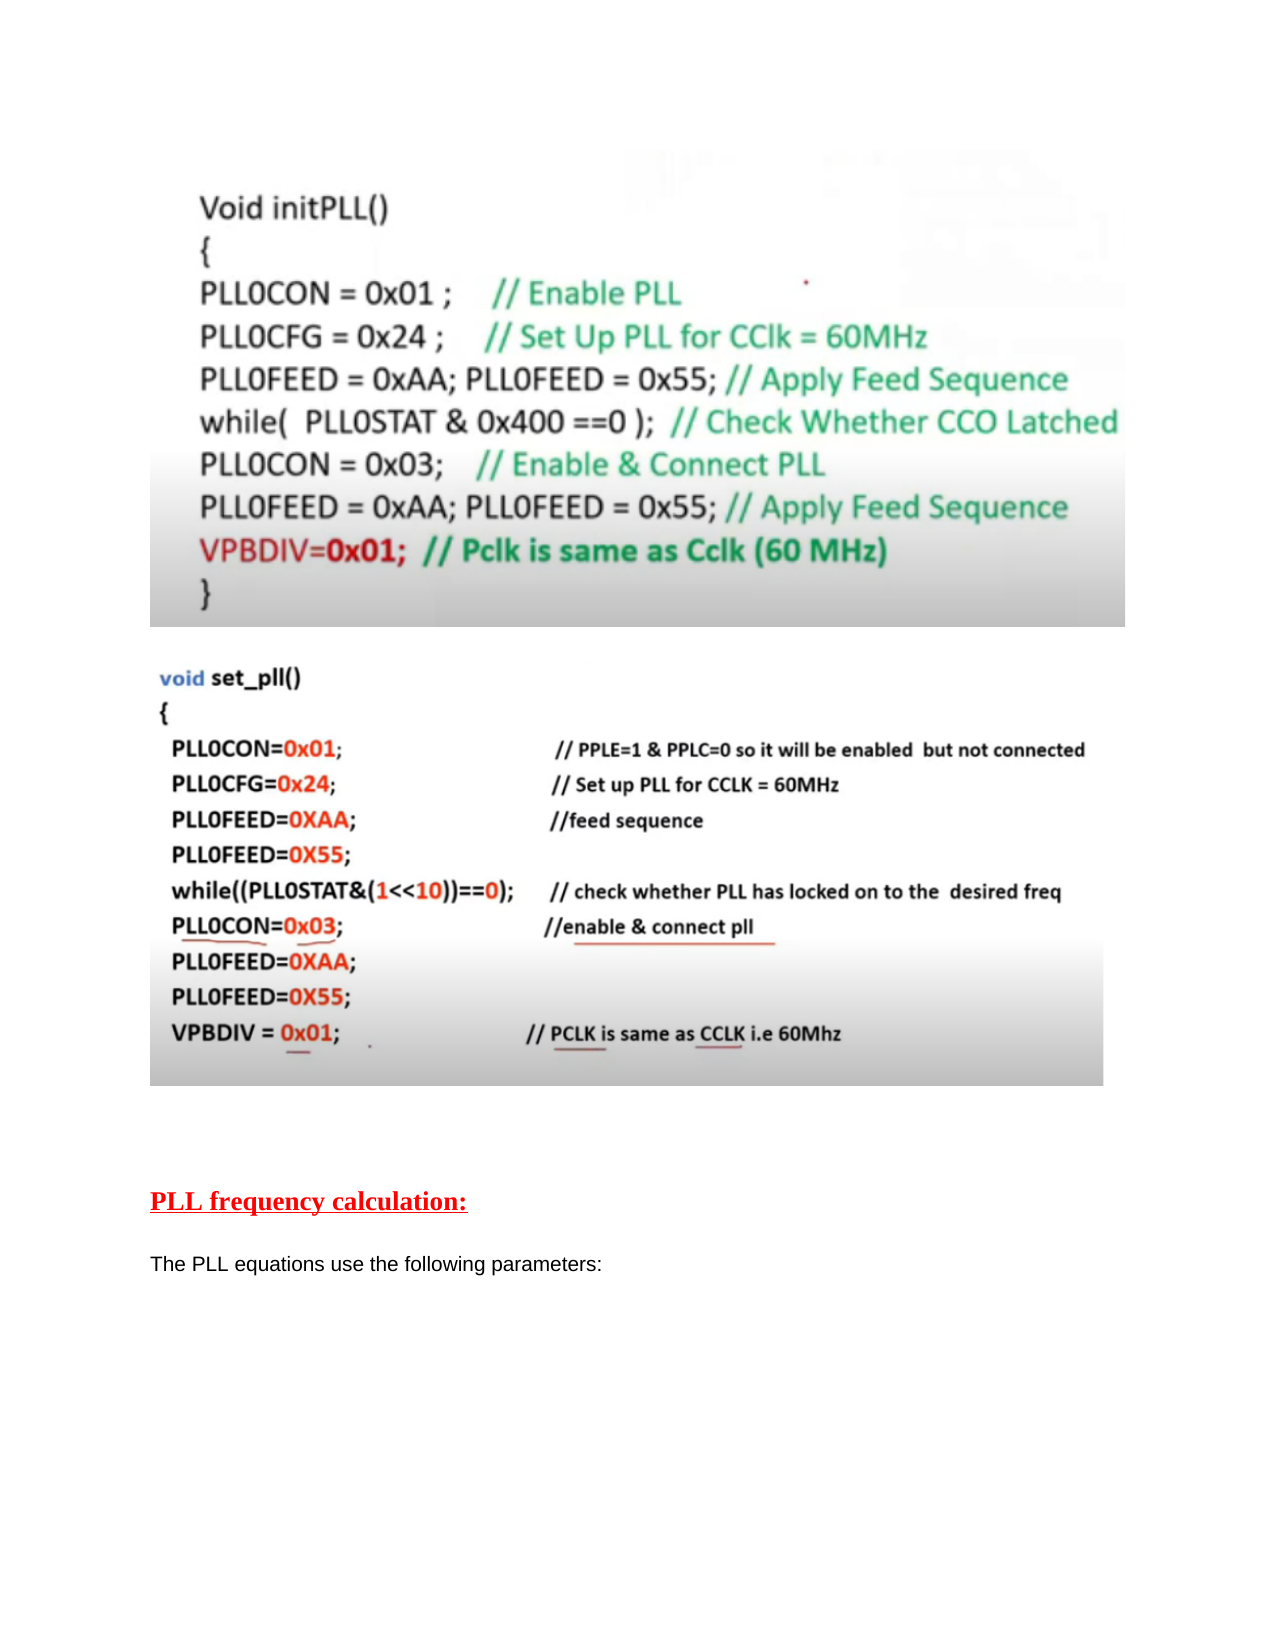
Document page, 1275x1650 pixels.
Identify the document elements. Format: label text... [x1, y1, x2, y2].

text The PLL equations use the following parameters: [150, 1252, 1125, 1276]
text PLL frequency calculation: [150, 1184, 1125, 1216]
picture [150, 661, 1104, 1086]
picture [150, 150, 1125, 627]
